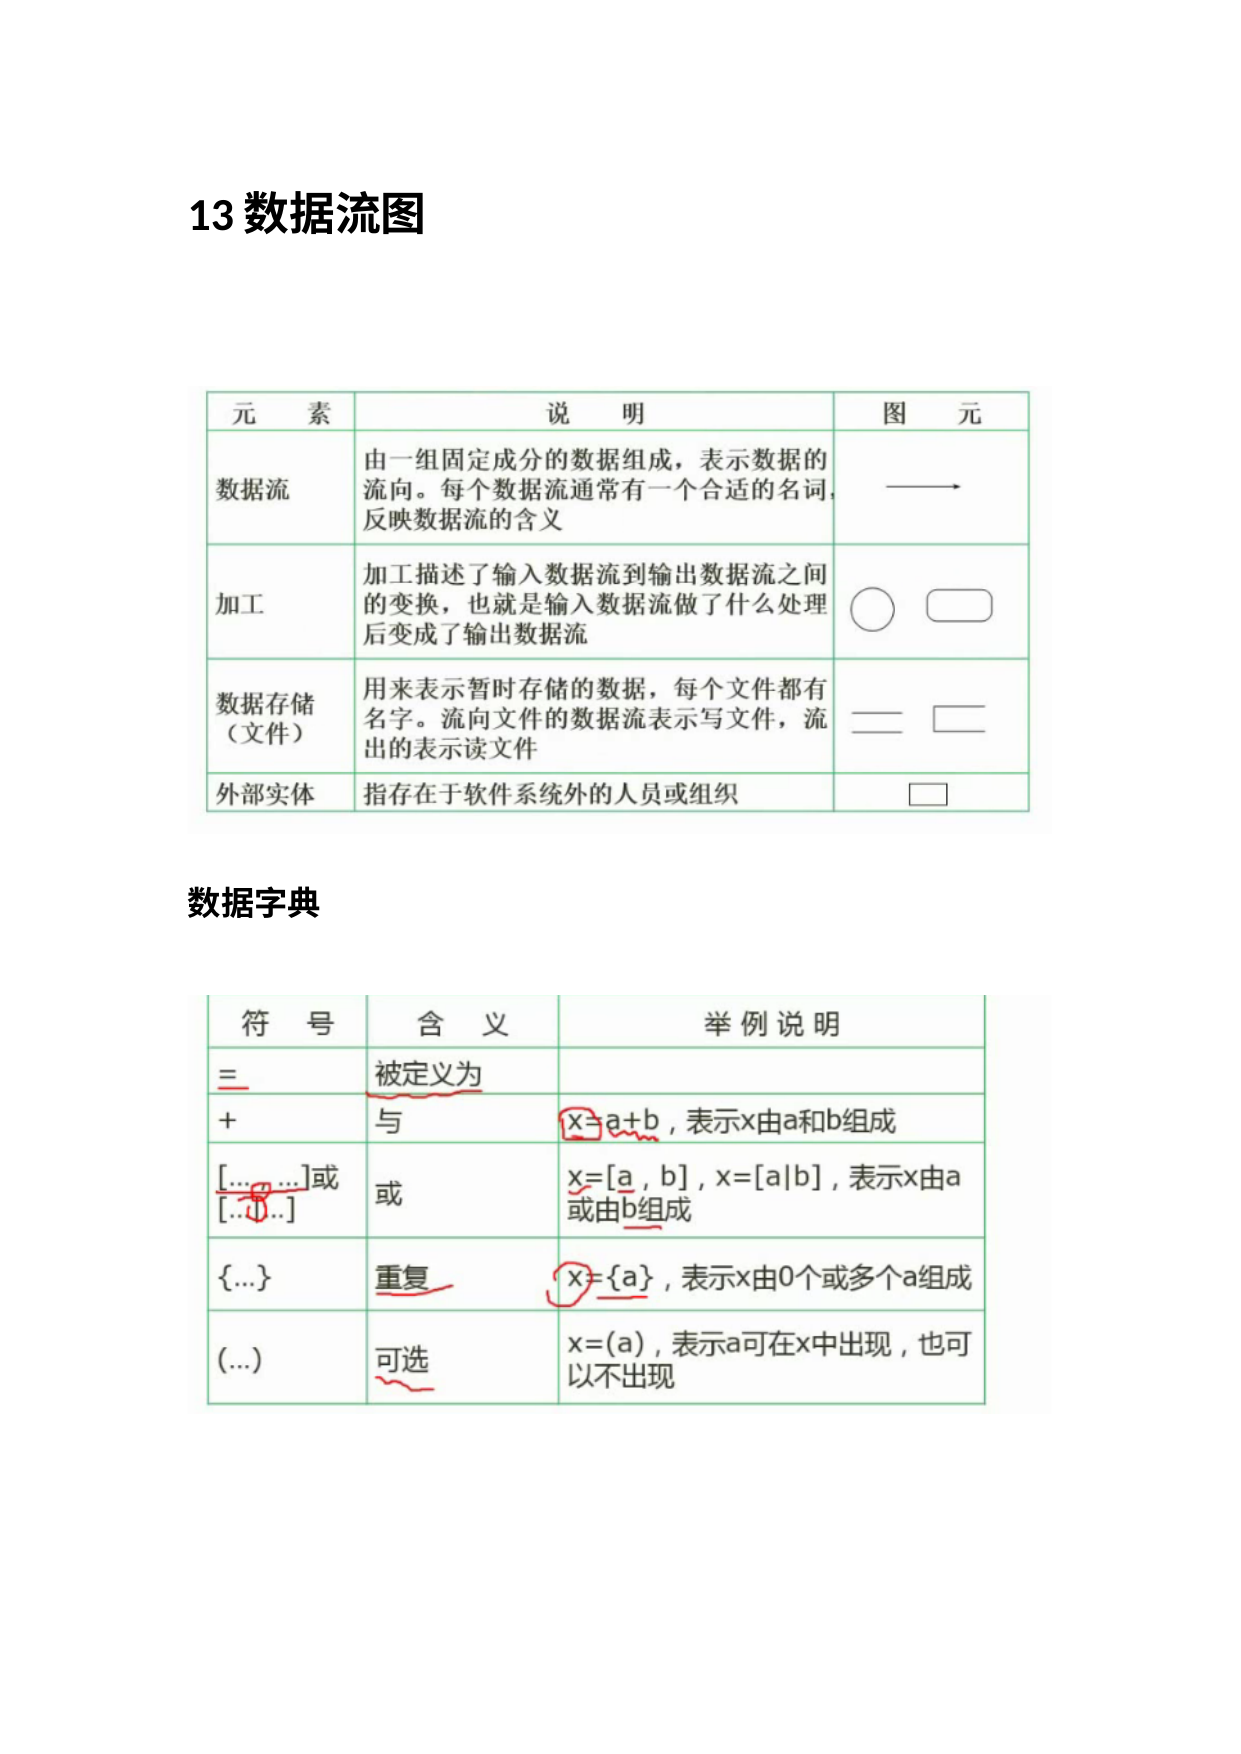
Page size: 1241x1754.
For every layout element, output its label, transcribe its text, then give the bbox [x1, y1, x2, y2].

subtitle 13数据流图 [187, 162, 1053, 259]
subtitle 数据字典 [187, 869, 1053, 934]
picture [187, 386, 1053, 834]
picture [187, 995, 1052, 1414]
